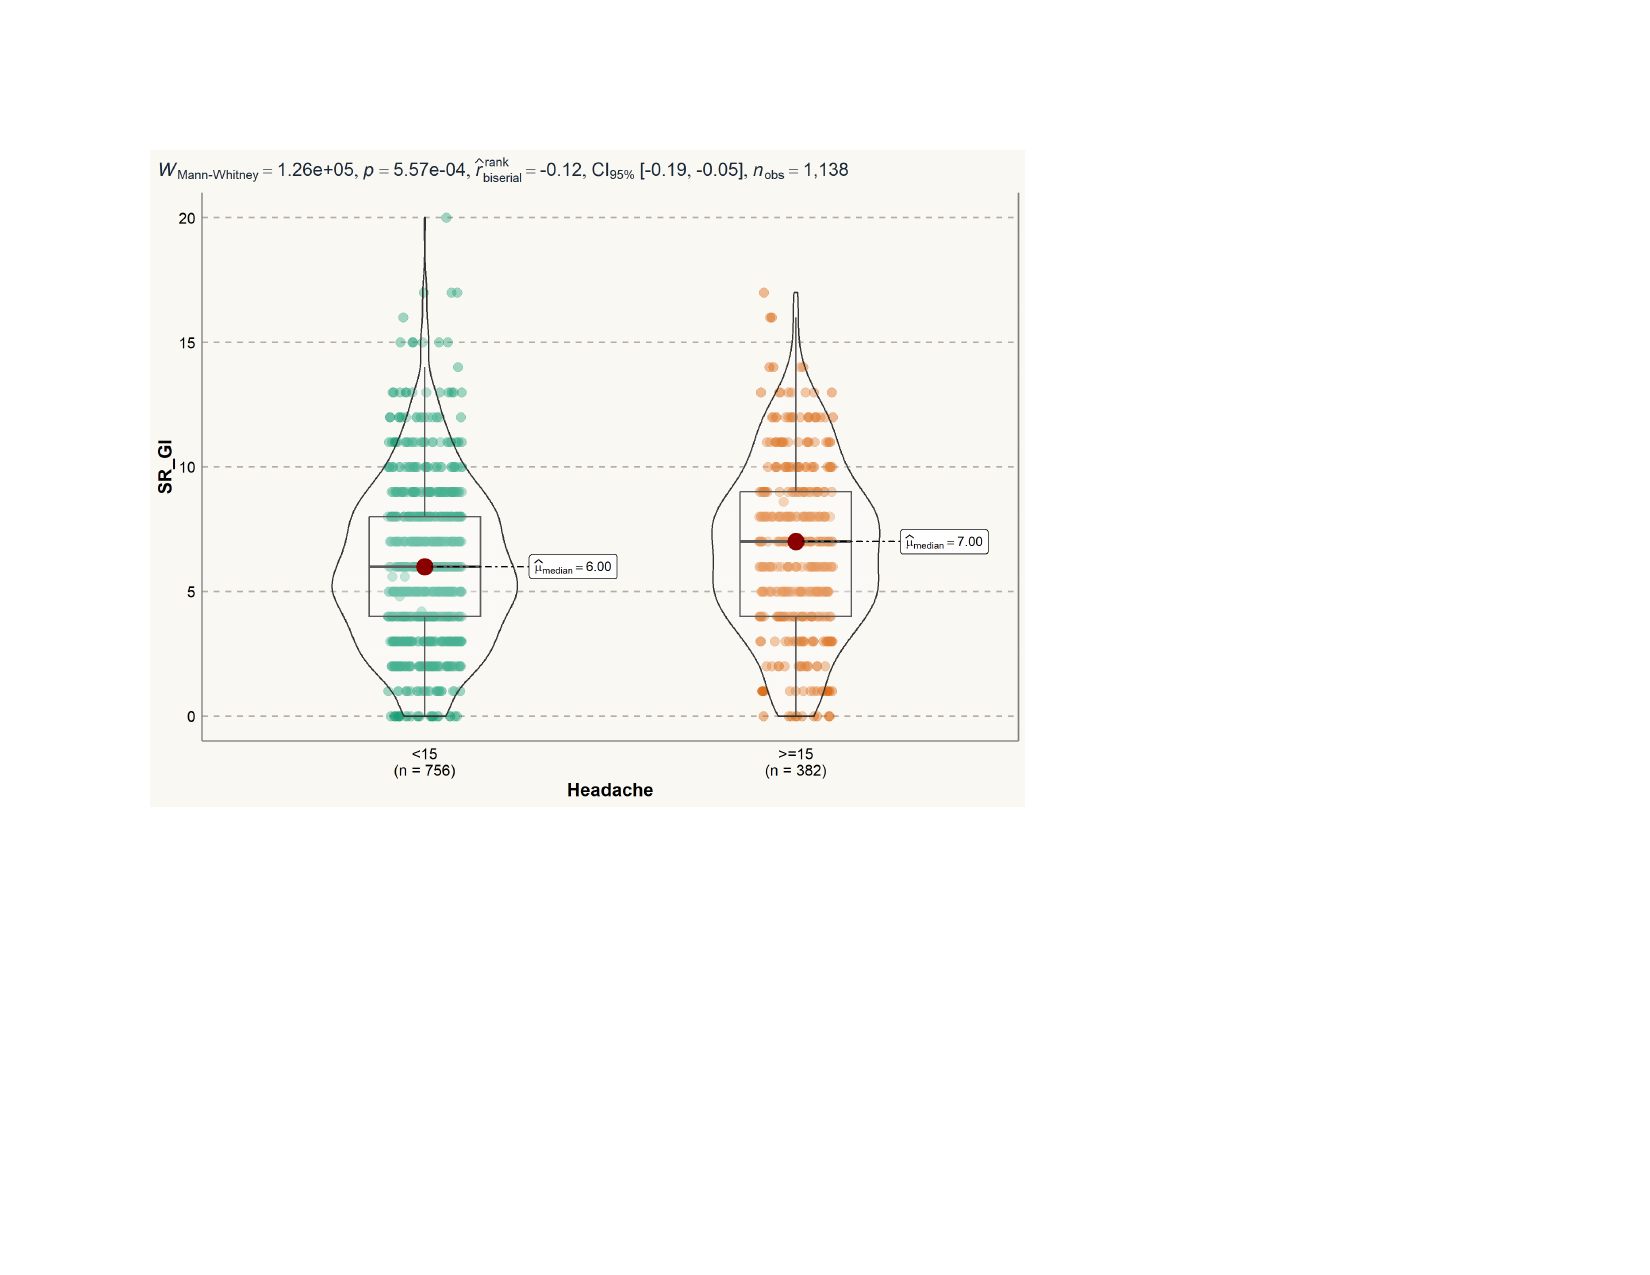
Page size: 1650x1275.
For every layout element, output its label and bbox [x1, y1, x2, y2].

picture [150, 150, 1025, 807]
